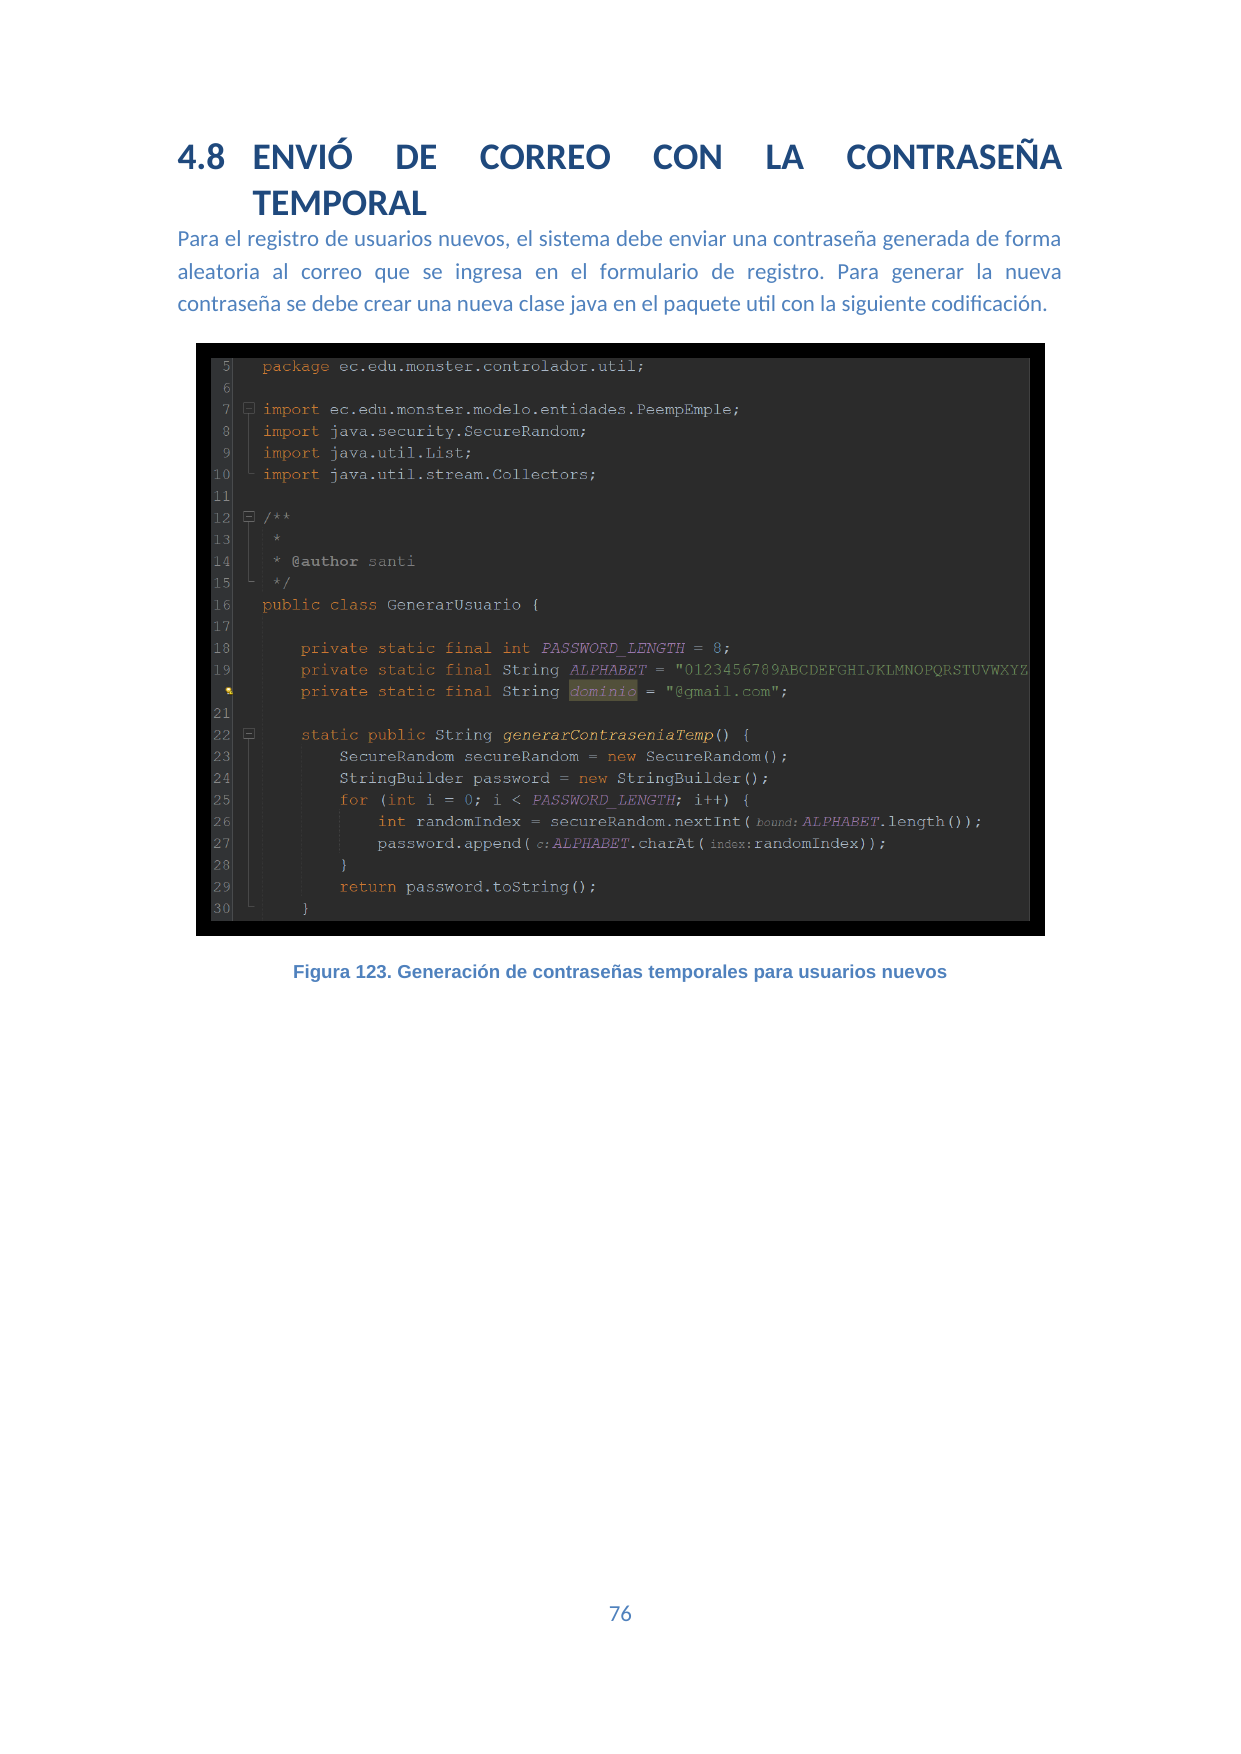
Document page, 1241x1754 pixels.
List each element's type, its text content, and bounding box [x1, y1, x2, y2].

text Figura 123. Generación de contraseñas temporales para usuarios nuevos [177, 961, 1063, 982]
picture [211, 358, 1030, 921]
subtitle ENVIÓ DE CORREO CON LA CONTRASEÑA TEMPORAL [177, 133, 1063, 224]
text Para el registro de usuarios nuevos, el sistema debe enviar una contraseña generada de forma aleatoria al correo que se ingresa en el formulario de registro. Para generar la nueva contraseña se debe crear una nueva clase java en el paquete util con la siguiente codificación. [177, 224, 1063, 317]
